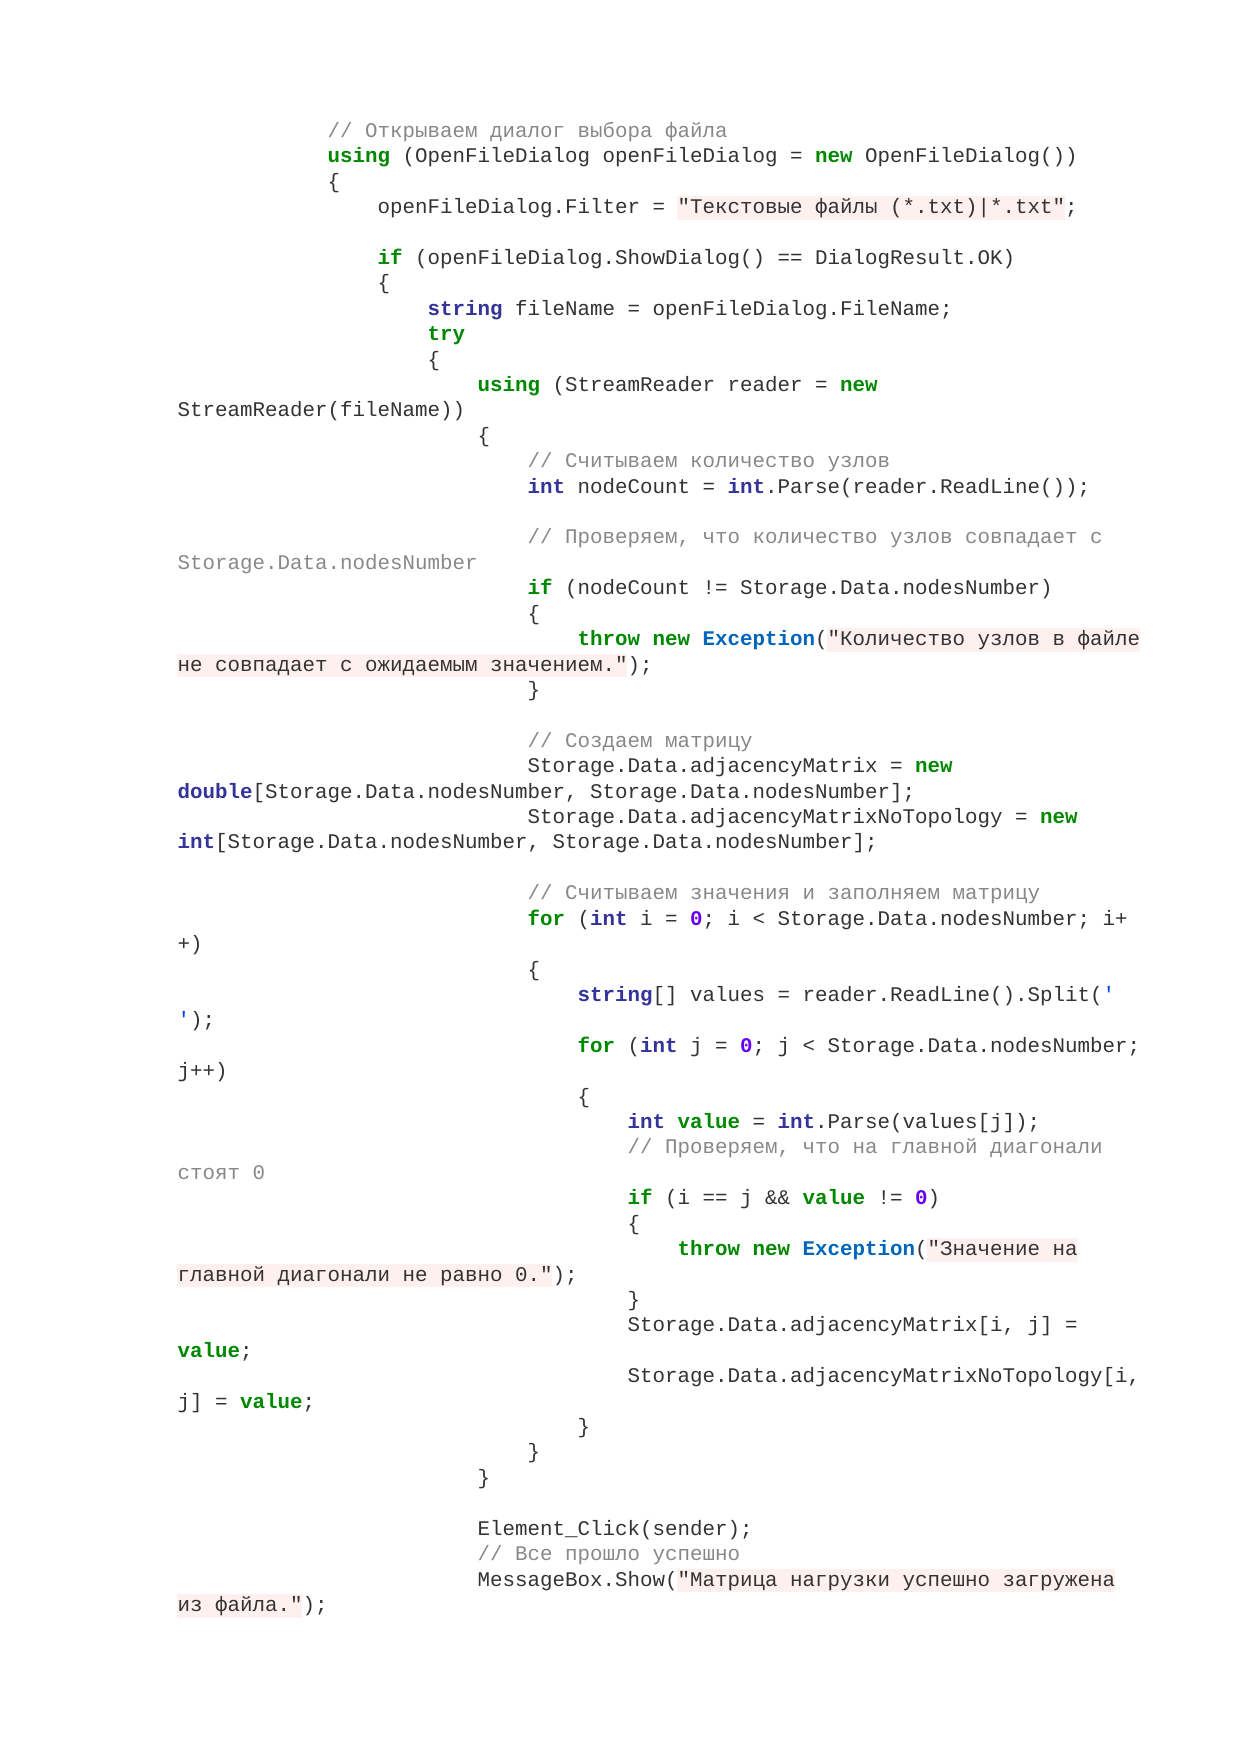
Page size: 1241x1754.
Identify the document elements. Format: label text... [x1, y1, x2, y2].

text // Создаем матрицу [177, 728, 1152, 753]
text string fileName = openFileDialog.FileName; [177, 296, 1152, 321]
text using (OpenFileDialog openFileDialog = new OpenFileDialog()) [177, 143, 1152, 169]
text Storage.Data.adjacencyMatrixNoTopology[i, j] = value; [177, 1363, 1152, 1414]
text { [177, 423, 1152, 448]
text int value = int.Parse(values[j]); [177, 1109, 1152, 1135]
text Storage.Data.adjacencyMatrixNoTopology = new int[Storage.Data.nodesNumber, Storage.Data.nodesNumber]; [177, 804, 1152, 855]
text int nodeCount = int.Parse(reader.ReadLine()); [177, 474, 1152, 499]
text Element_Click(sender); [177, 1516, 1152, 1541]
text for (int i = 0; i < Storage.Data.nodesNumber; i++) [177, 906, 1152, 957]
text try [177, 321, 1152, 347]
text // Открываем диалог выбора файла [177, 118, 1152, 143]
text } [177, 1465, 1152, 1491]
text // Все прошло успешно [177, 1541, 1152, 1567]
text if (i == j && value != 0) [177, 1186, 1152, 1211]
text throw new Exception("Значение на главной диагонали не равно 0."); [177, 1236, 1152, 1287]
text MessageBox.Show("Матрица нагрузки успешно загружена из файла."); [177, 1567, 1152, 1618]
text { [177, 347, 1152, 372]
text // Проверяем, что количество узлов совпадает с Storage.Data.nodesNumber [177, 525, 1152, 576]
text if (openFileDialog.ShowDialog() == DialogResult.OK) [177, 245, 1152, 271]
text } [177, 1287, 1152, 1313]
text { [177, 957, 1152, 982]
text { [177, 169, 1152, 194]
text if (nodeCount != Storage.Data.nodesNumber) [177, 576, 1152, 601]
text throw new Exception("Количество узлов в файле не совпадает с ожидаемым значением."); [177, 626, 1152, 677]
text } [177, 1440, 1152, 1465]
text // Проверяем, что на главной диагонали стоят 0 [177, 1135, 1152, 1186]
text string[] values = reader.ReadLine().Split(' '); [177, 982, 1152, 1033]
text { [177, 1211, 1152, 1236]
text { [177, 601, 1152, 626]
text } [177, 677, 1152, 703]
text Storage.Data.adjacencyMatrix[i, j] = value; [177, 1313, 1152, 1363]
text openFileDialog.Filter = "Текстовые файлы (*.txt)|*.txt"; [177, 194, 1152, 220]
text Storage.Data.adjacencyMatrix = new double[Storage.Data.nodesNumber, Storage.Data.nodesNumber]; [177, 753, 1152, 804]
text { [177, 1084, 1152, 1109]
text using (StreamReader reader = new StreamReader(fileName)) [177, 372, 1152, 423]
text { [177, 271, 1152, 296]
text } [177, 1414, 1152, 1440]
text for (int j = 0; j < Storage.Data.nodesNumber; j++) [177, 1033, 1152, 1084]
text // Считываем количество узлов [177, 448, 1152, 474]
text // Считываем значения и заполняем матрицу [177, 881, 1152, 906]
